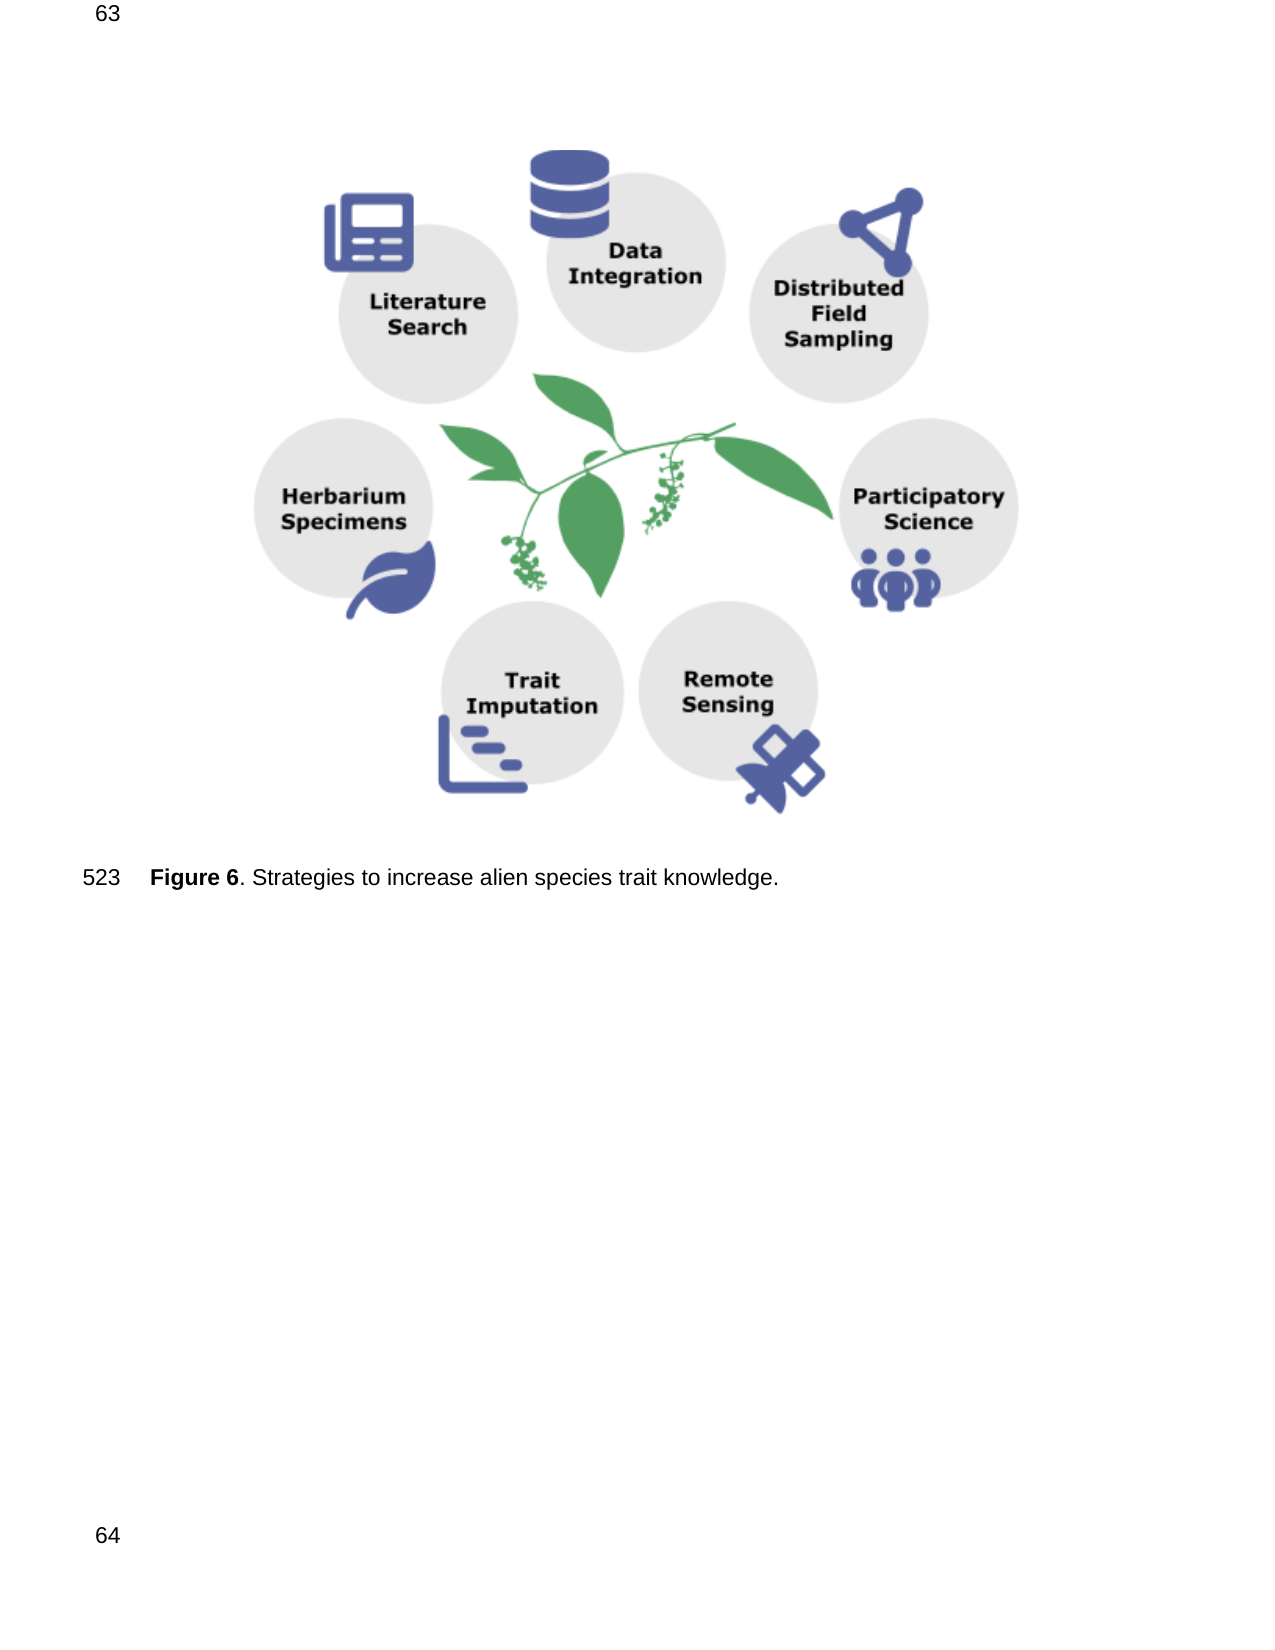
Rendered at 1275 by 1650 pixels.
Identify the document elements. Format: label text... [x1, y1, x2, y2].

picture [253, 150, 1022, 819]
